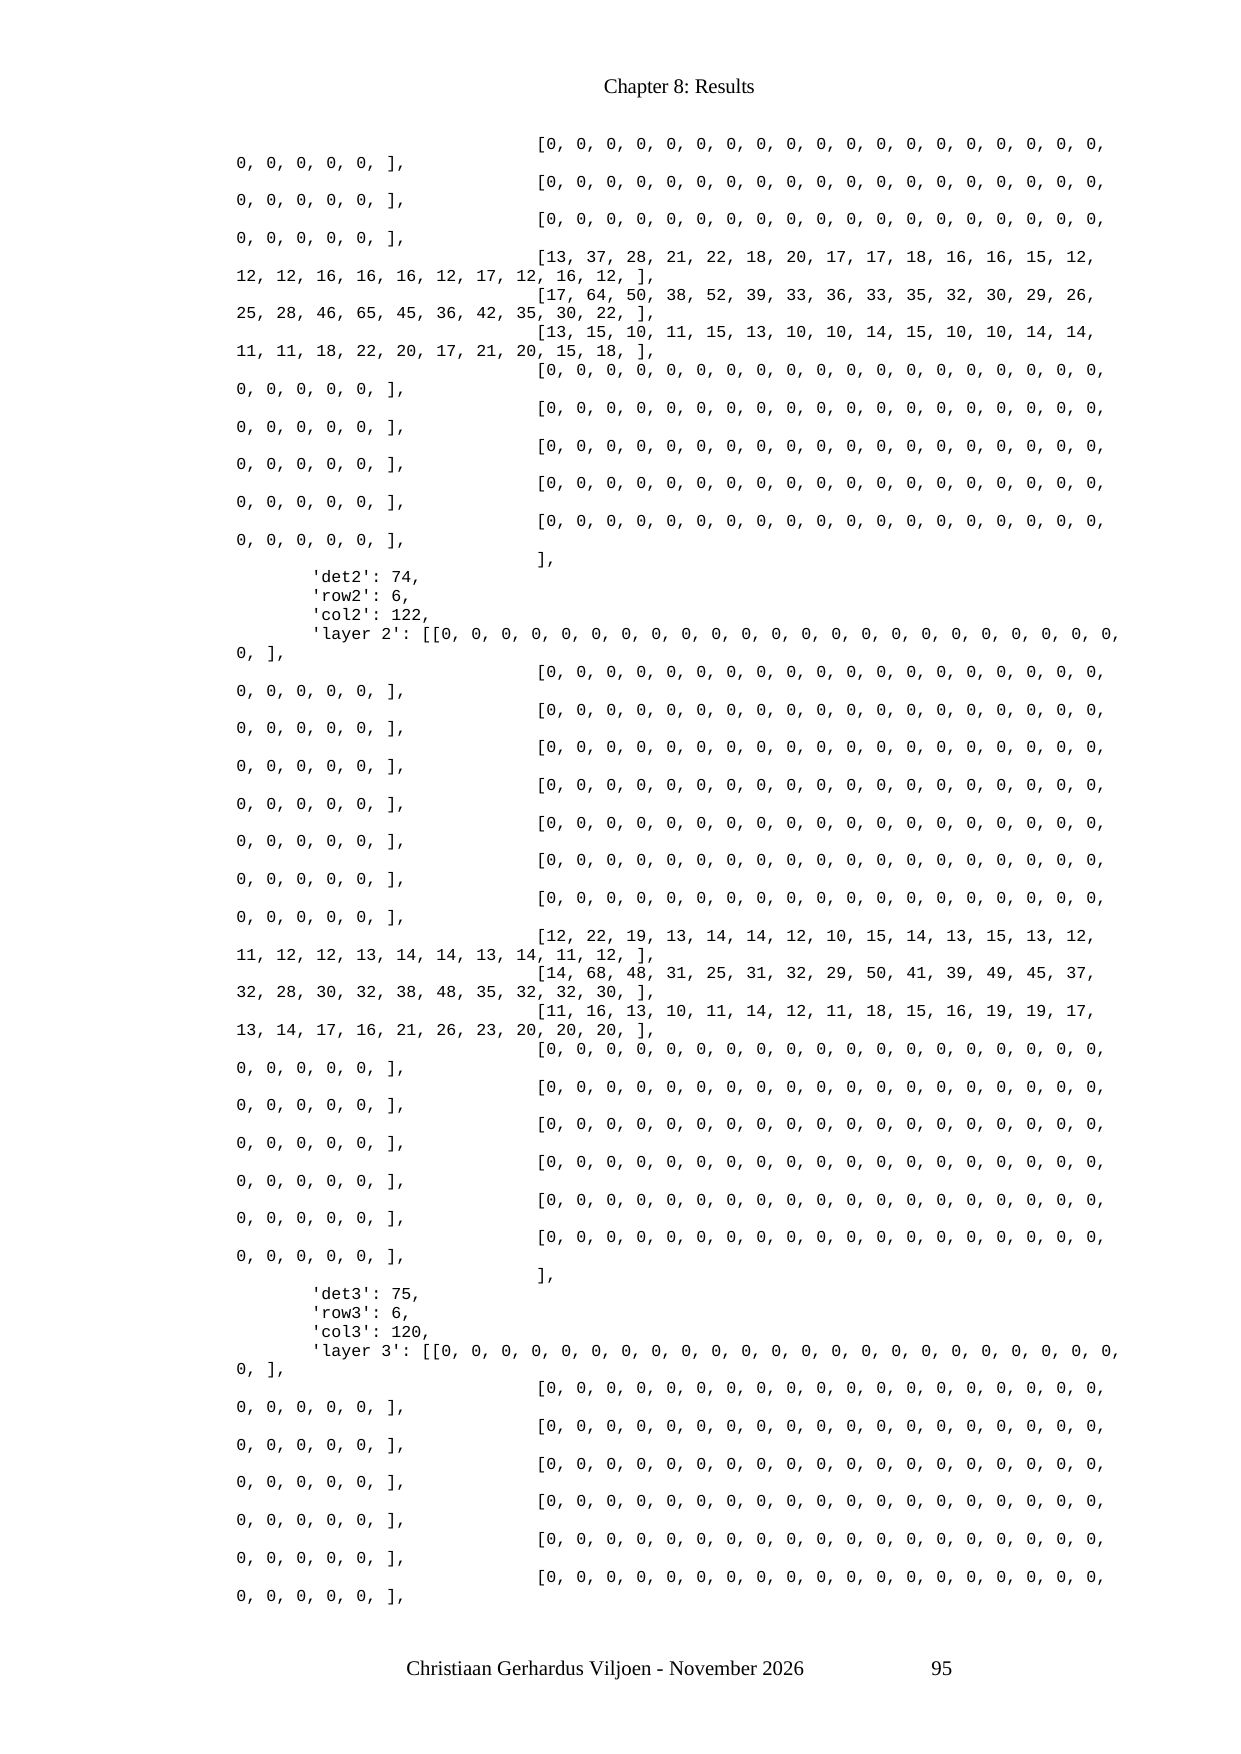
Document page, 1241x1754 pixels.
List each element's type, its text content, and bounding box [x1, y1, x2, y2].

text 'col3': 120, [236, 1323, 1122, 1342]
text [11, 16, 13, 10, 11, 14, 12, 11, 18, 15, 16, 19, 19, 17, 13, 14, 17, 16, 21, 26, 23, 20, 20, 20, ], [236, 1003, 1122, 1040]
text [0, 0, 0, 0, 0, 0, 0, 0, 0, 0, 0, 0, 0, 0, 0, 0, 0, 0, 0, 0, 0, 0, 0, 0, ], [236, 1040, 1122, 1078]
text 'layer 2': [[0, 0, 0, 0, 0, 0, 0, 0, 0, 0, 0, 0, 0, 0, 0, 0, 0, 0, 0, 0, 0, 0, 0, 0, ], [236, 626, 1122, 663]
text 'row3': 6, [236, 1304, 1122, 1323]
text 'row2': 6, [236, 588, 1122, 607]
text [236, 1493, 1122, 1531]
text [0, 0, 0, 0, 0, 0, 0, 0, 0, 0, 0, 0, 0, 0, 0, 0, 0, 0, 0, 0, 0, 0, 0, 0, ], [236, 739, 1122, 776]
text [0, 0, 0, 0, 0, 0, 0, 0, 0, 0, 0, 0, 0, 0, 0, 0, 0, 0, 0, 0, 0, 0, 0, 0, ], [236, 1417, 1122, 1455]
text [0, 0, 0, 0, 0, 0, 0, 0, 0, 0, 0, 0, 0, 0, 0, 0, 0, 0, 0, 0, 0, 0, 0, 0, ], [236, 362, 1122, 399]
text ], [236, 1267, 1122, 1286]
text [0, 0, 0, 0, 0, 0, 0, 0, 0, 0, 0, 0, 0, 0, 0, 0, 0, 0, 0, 0, 0, 0, 0, 0, ], [236, 1191, 1122, 1229]
text [12, 22, 19, 13, 14, 14, 12, 10, 15, 14, 13, 15, 13, 12, 11, 12, 12, 13, 14, 14, 13, 14, 11, 12, ], [236, 927, 1122, 965]
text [236, 1568, 1122, 1606]
text 'det3': 75, [236, 1286, 1122, 1304]
text [0, 0, 0, 0, 0, 0, 0, 0, 0, 0, 0, 0, 0, 0, 0, 0, 0, 0, 0, 0, 0, 0, 0, 0, ], [236, 852, 1122, 889]
text 'col2': 122, [236, 607, 1122, 626]
text [0, 0, 0, 0, 0, 0, 0, 0, 0, 0, 0, 0, 0, 0, 0, 0, 0, 0, 0, 0, 0, 0, 0, 0, ], [236, 475, 1122, 512]
text [0, 0, 0, 0, 0, 0, 0, 0, 0, 0, 0, 0, 0, 0, 0, 0, 0, 0, 0, 0, 0, 0, 0, 0, ], [236, 512, 1122, 550]
text [0, 0, 0, 0, 0, 0, 0, 0, 0, 0, 0, 0, 0, 0, 0, 0, 0, 0, 0, 0, 0, 0, 0, 0, ], [236, 1153, 1122, 1191]
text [236, 1531, 1122, 1568]
text [0, 0, 0, 0, 0, 0, 0, 0, 0, 0, 0, 0, 0, 0, 0, 0, 0, 0, 0, 0, 0, 0, 0, 0, ], [236, 1078, 1122, 1116]
text [0, 0, 0, 0, 0, 0, 0, 0, 0, 0, 0, 0, 0, 0, 0, 0, 0, 0, 0, 0, 0, 0, 0, 0, ], [236, 1229, 1122, 1267]
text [236, 211, 1122, 248]
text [236, 173, 1122, 211]
text [17, 64, 50, 38, 52, 39, 33, 36, 33, 35, 32, 30, 29, 26, 25, 28, 46, 65, 45, 36, 42, 35, 30, 22, ], [236, 286, 1122, 324]
text [0, 0, 0, 0, 0, 0, 0, 0, 0, 0, 0, 0, 0, 0, 0, 0, 0, 0, 0, 0, 0, 0, 0, 0, ], [236, 776, 1122, 814]
text [0, 0, 0, 0, 0, 0, 0, 0, 0, 0, 0, 0, 0, 0, 0, 0, 0, 0, 0, 0, 0, 0, 0, 0, ], [236, 814, 1122, 852]
text 'det2': 74, [236, 569, 1122, 588]
text ], [236, 550, 1122, 569]
text [0, 0, 0, 0, 0, 0, 0, 0, 0, 0, 0, 0, 0, 0, 0, 0, 0, 0, 0, 0, 0, 0, 0, 0, ], [236, 399, 1122, 437]
text [0, 0, 0, 0, 0, 0, 0, 0, 0, 0, 0, 0, 0, 0, 0, 0, 0, 0, 0, 0, 0, 0, 0, 0, ], [236, 889, 1122, 927]
text [0, 0, 0, 0, 0, 0, 0, 0, 0, 0, 0, 0, 0, 0, 0, 0, 0, 0, 0, 0, 0, 0, 0, 0, ], [236, 701, 1122, 739]
text [13, 15, 10, 11, 15, 13, 10, 10, 14, 15, 10, 10, 14, 14, 11, 11, 18, 22, 20, 17, 21, 20, 15, 18, ], [236, 324, 1122, 362]
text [236, 135, 1122, 173]
text [13, 37, 28, 21, 22, 18, 20, 17, 17, 18, 16, 16, 15, 12, 12, 12, 16, 16, 16, 12, 17, 12, 16, 12, ], [236, 248, 1122, 286]
text [0, 0, 0, 0, 0, 0, 0, 0, 0, 0, 0, 0, 0, 0, 0, 0, 0, 0, 0, 0, 0, 0, 0, 0, ], [236, 663, 1122, 701]
text [0, 0, 0, 0, 0, 0, 0, 0, 0, 0, 0, 0, 0, 0, 0, 0, 0, 0, 0, 0, 0, 0, 0, 0, ], [236, 1380, 1122, 1417]
text [0, 0, 0, 0, 0, 0, 0, 0, 0, 0, 0, 0, 0, 0, 0, 0, 0, 0, 0, 0, 0, 0, 0, 0, ], [236, 437, 1122, 475]
text [0, 0, 0, 0, 0, 0, 0, 0, 0, 0, 0, 0, 0, 0, 0, 0, 0, 0, 0, 0, 0, 0, 0, 0, ], [236, 1116, 1122, 1153]
text [0, 0, 0, 0, 0, 0, 0, 0, 0, 0, 0, 0, 0, 0, 0, 0, 0, 0, 0, 0, 0, 0, 0, 0, ], [236, 1455, 1122, 1493]
text 'layer 3': [[0, 0, 0, 0, 0, 0, 0, 0, 0, 0, 0, 0, 0, 0, 0, 0, 0, 0, 0, 0, 0, 0, 0, 0, ], [236, 1342, 1122, 1380]
text [14, 68, 48, 31, 25, 31, 32, 29, 50, 41, 39, 49, 45, 37, 32, 28, 30, 32, 38, 48, 35, 32, 32, 30, ], [236, 965, 1122, 1003]
